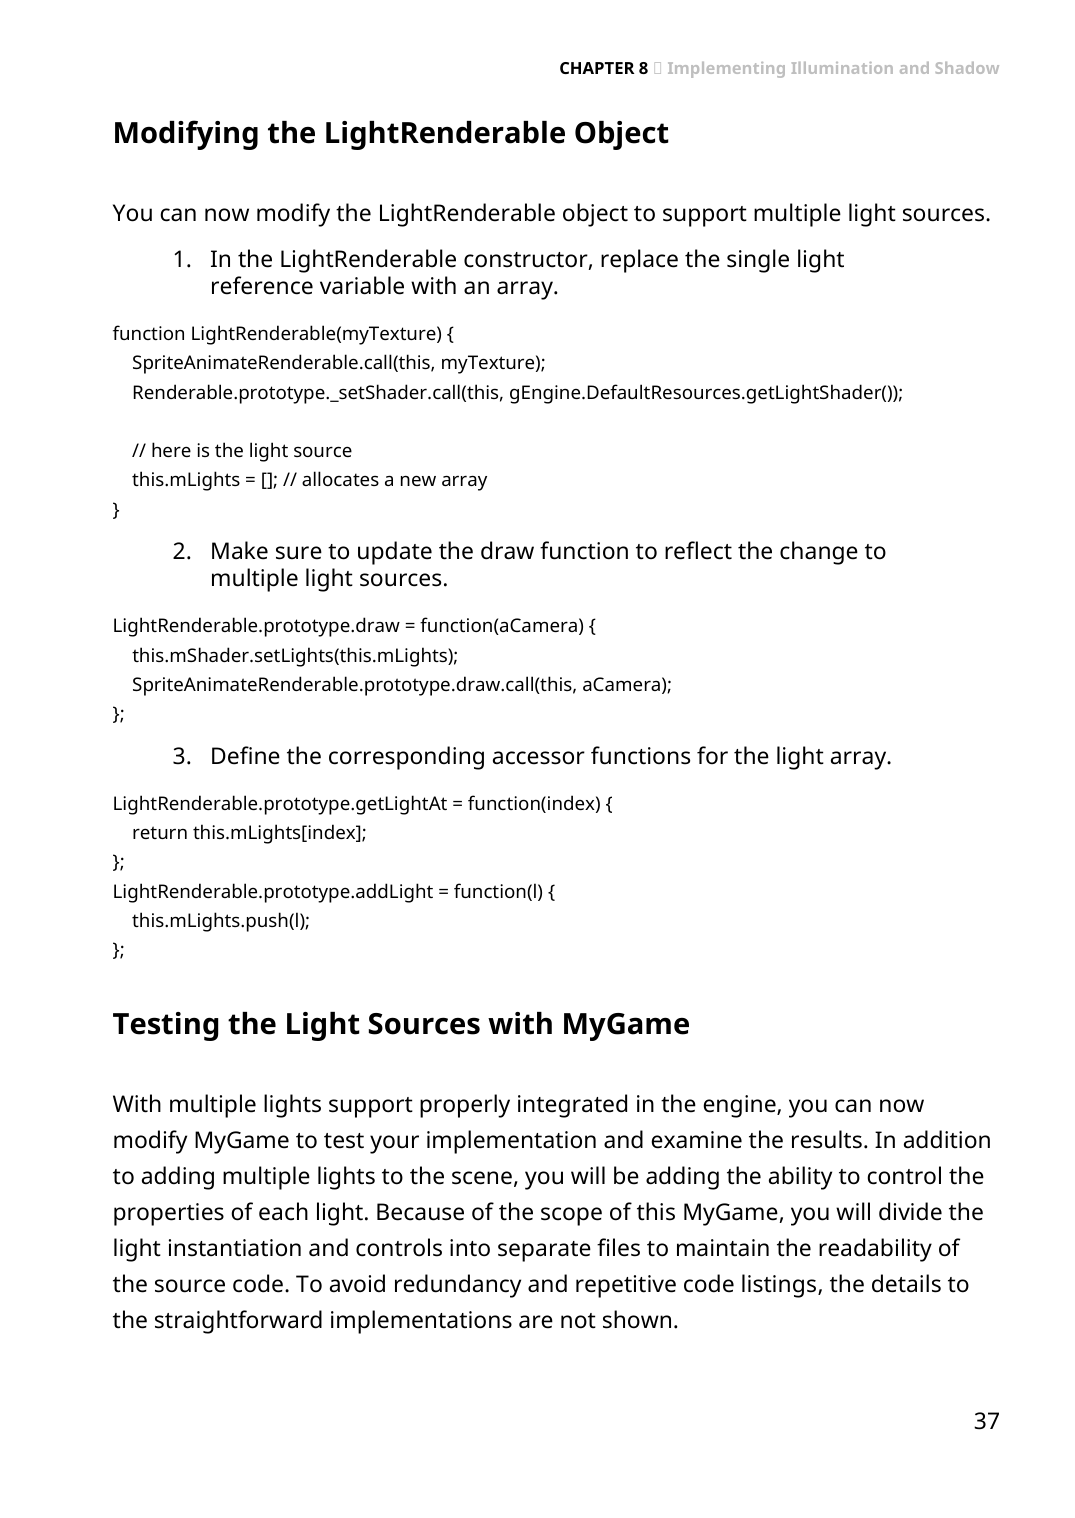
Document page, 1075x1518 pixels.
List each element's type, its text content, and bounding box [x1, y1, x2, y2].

subtitle Testing the Light Sources with MyGame [112, 1003, 1000, 1043]
text SpriteAnimateRenderable.call(this, myTexture); [112, 350, 1000, 375]
text You can now modify the LightRenderable object to support multiple light sources. [112, 197, 1000, 228]
text LightRenderable.prototype.addLight = function(l) { [112, 878, 1000, 904]
text this.mShader.setLights(this.mLights); [112, 642, 1000, 668]
text }; [112, 849, 1000, 874]
text LightRenderable.prototype.getLightAt = function(index) { [112, 790, 1000, 816]
text return this.mLights[index]; [112, 819, 1000, 845]
text this.mLights = []; // allocates a new array [112, 467, 1000, 492]
subtitle Modifying the LightRenderable Object [112, 112, 1000, 152]
text LightRenderable.prototype.draw = function(aCamera) { [112, 613, 1000, 638]
text Renderable.prototype._setShader.call(this, gEngine.DefaultResources.getLightShader()); [112, 379, 1000, 404]
text // here is the light source [112, 437, 1000, 463]
text function LightRenderable(myTexture) { [112, 320, 1000, 346]
list Define the corresponding accessor functions for the light array. [172, 742, 910, 769]
list Make sure to update the draw function to reflect the change to multiple light sources. [172, 538, 910, 592]
list In the LightRenderable constructor, replace the single light reference variable with an array. [172, 245, 910, 299]
text SpriteAnimateRenderable.prototype.draw.call(this, aCamera); [112, 671, 1000, 697]
text this.mLights.push(l); [112, 907, 1000, 933]
text } [112, 496, 1000, 522]
text With multiple lights support properly integrated in the engine, you can now modify MyGame to test your implementation and examine the results. In addition to adding multiple lights to the scene, you will be adding the ability to control the properties of each light. Because of the scope of this MyGame, you will divide the light instantiation and controls into separate files to maintain the readability of the source code. To avoid redundancy and repetitive code listings, the details to the straightforward implementations are not shown. [112, 1088, 1000, 1335]
text }; [112, 701, 1000, 726]
text }; [112, 937, 1000, 962]
